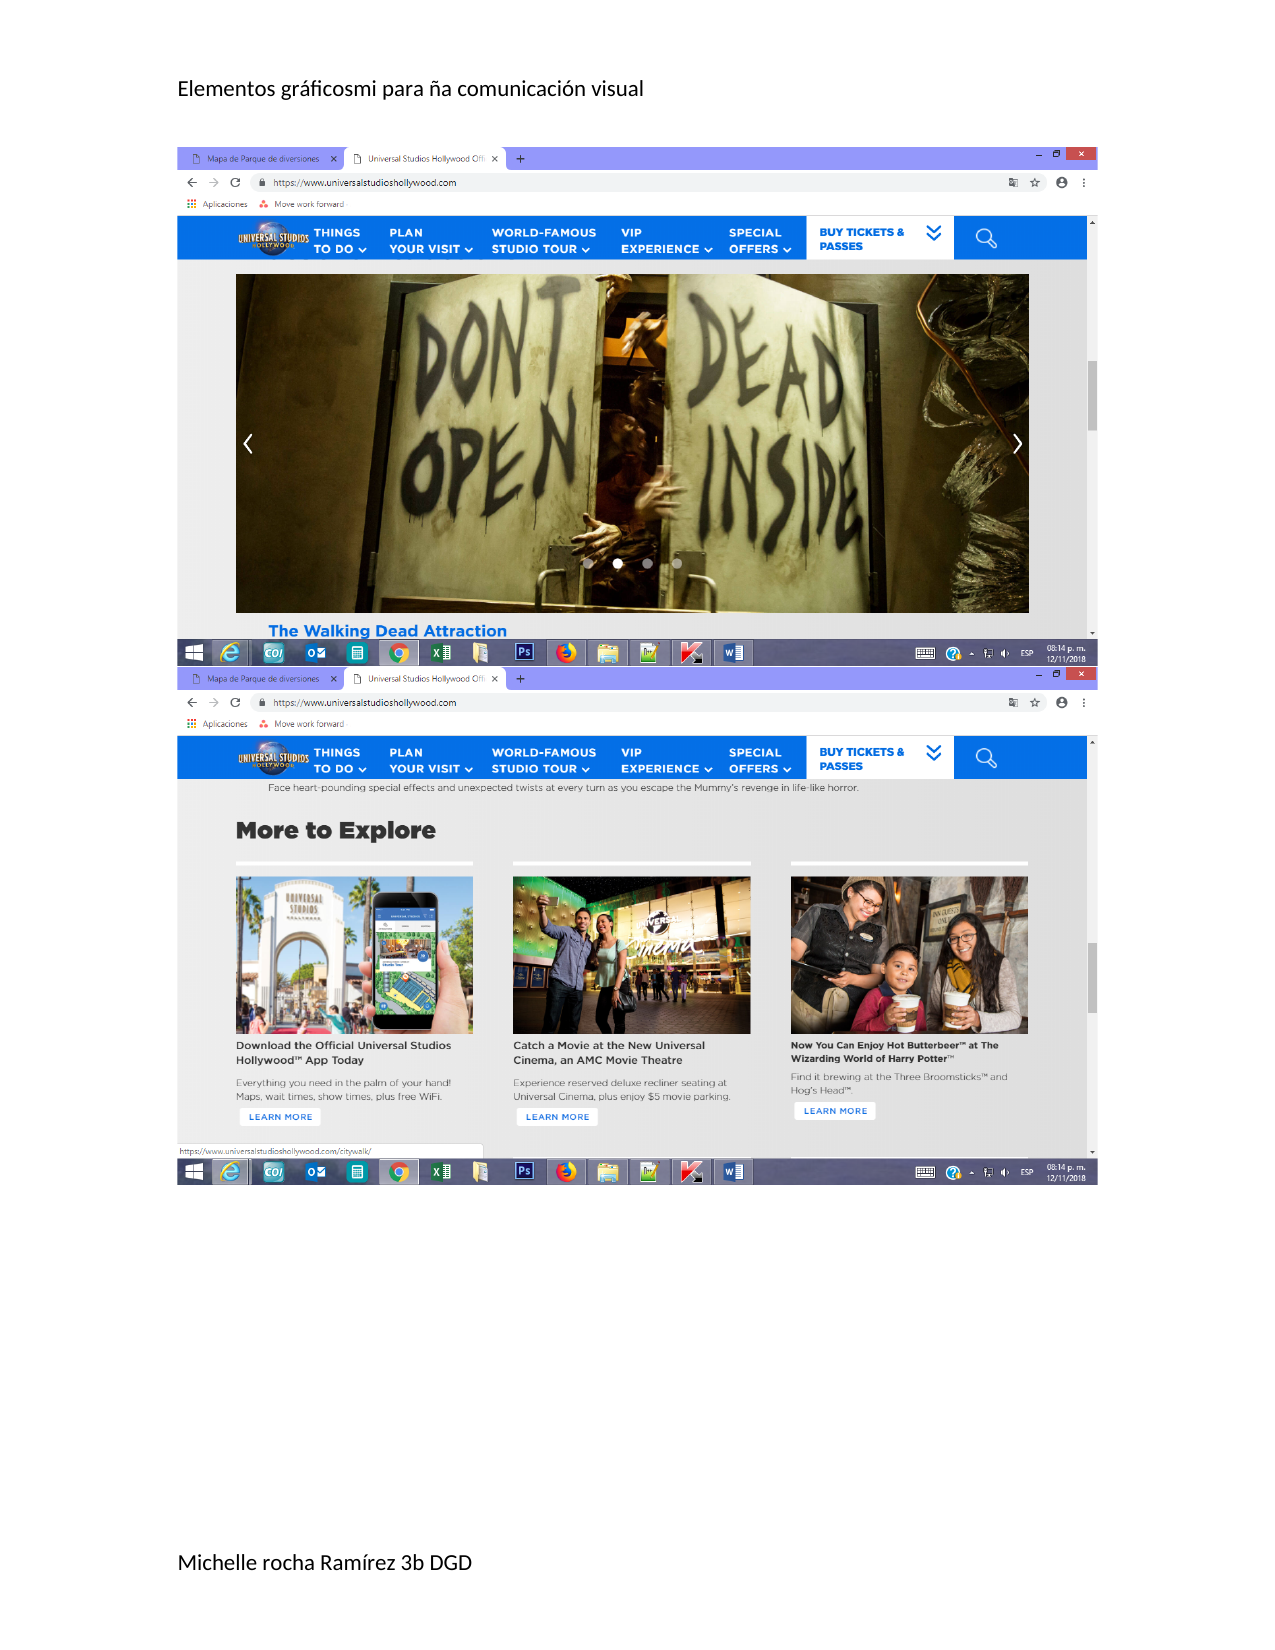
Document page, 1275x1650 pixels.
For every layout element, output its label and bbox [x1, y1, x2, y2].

picture [177, 147, 1098, 666]
picture [177, 667, 1098, 1185]
